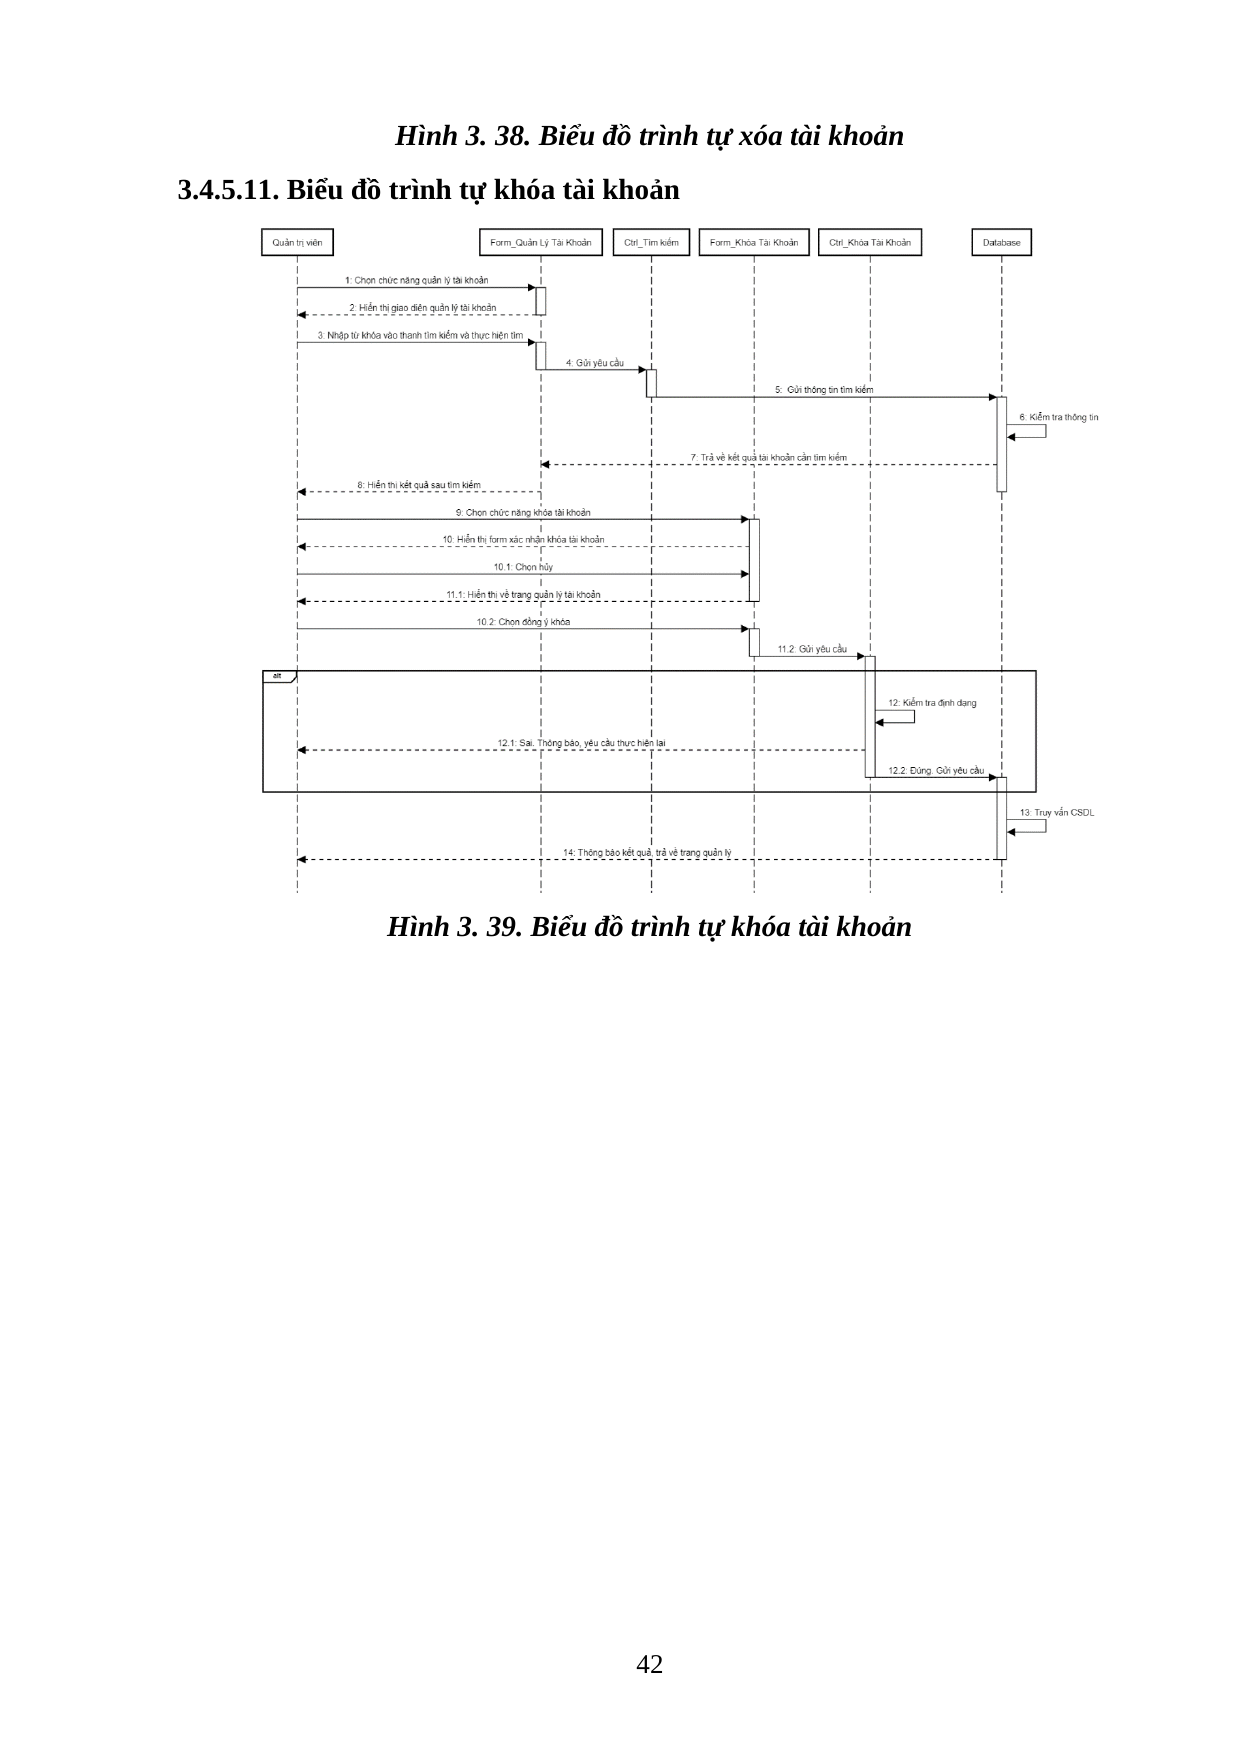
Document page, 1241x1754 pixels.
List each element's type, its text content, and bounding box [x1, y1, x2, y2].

picture [253, 222, 1103, 893]
subtitle 3.4.5.11. Biểu đồ trình tự khóa tài khoản [177, 172, 1122, 206]
